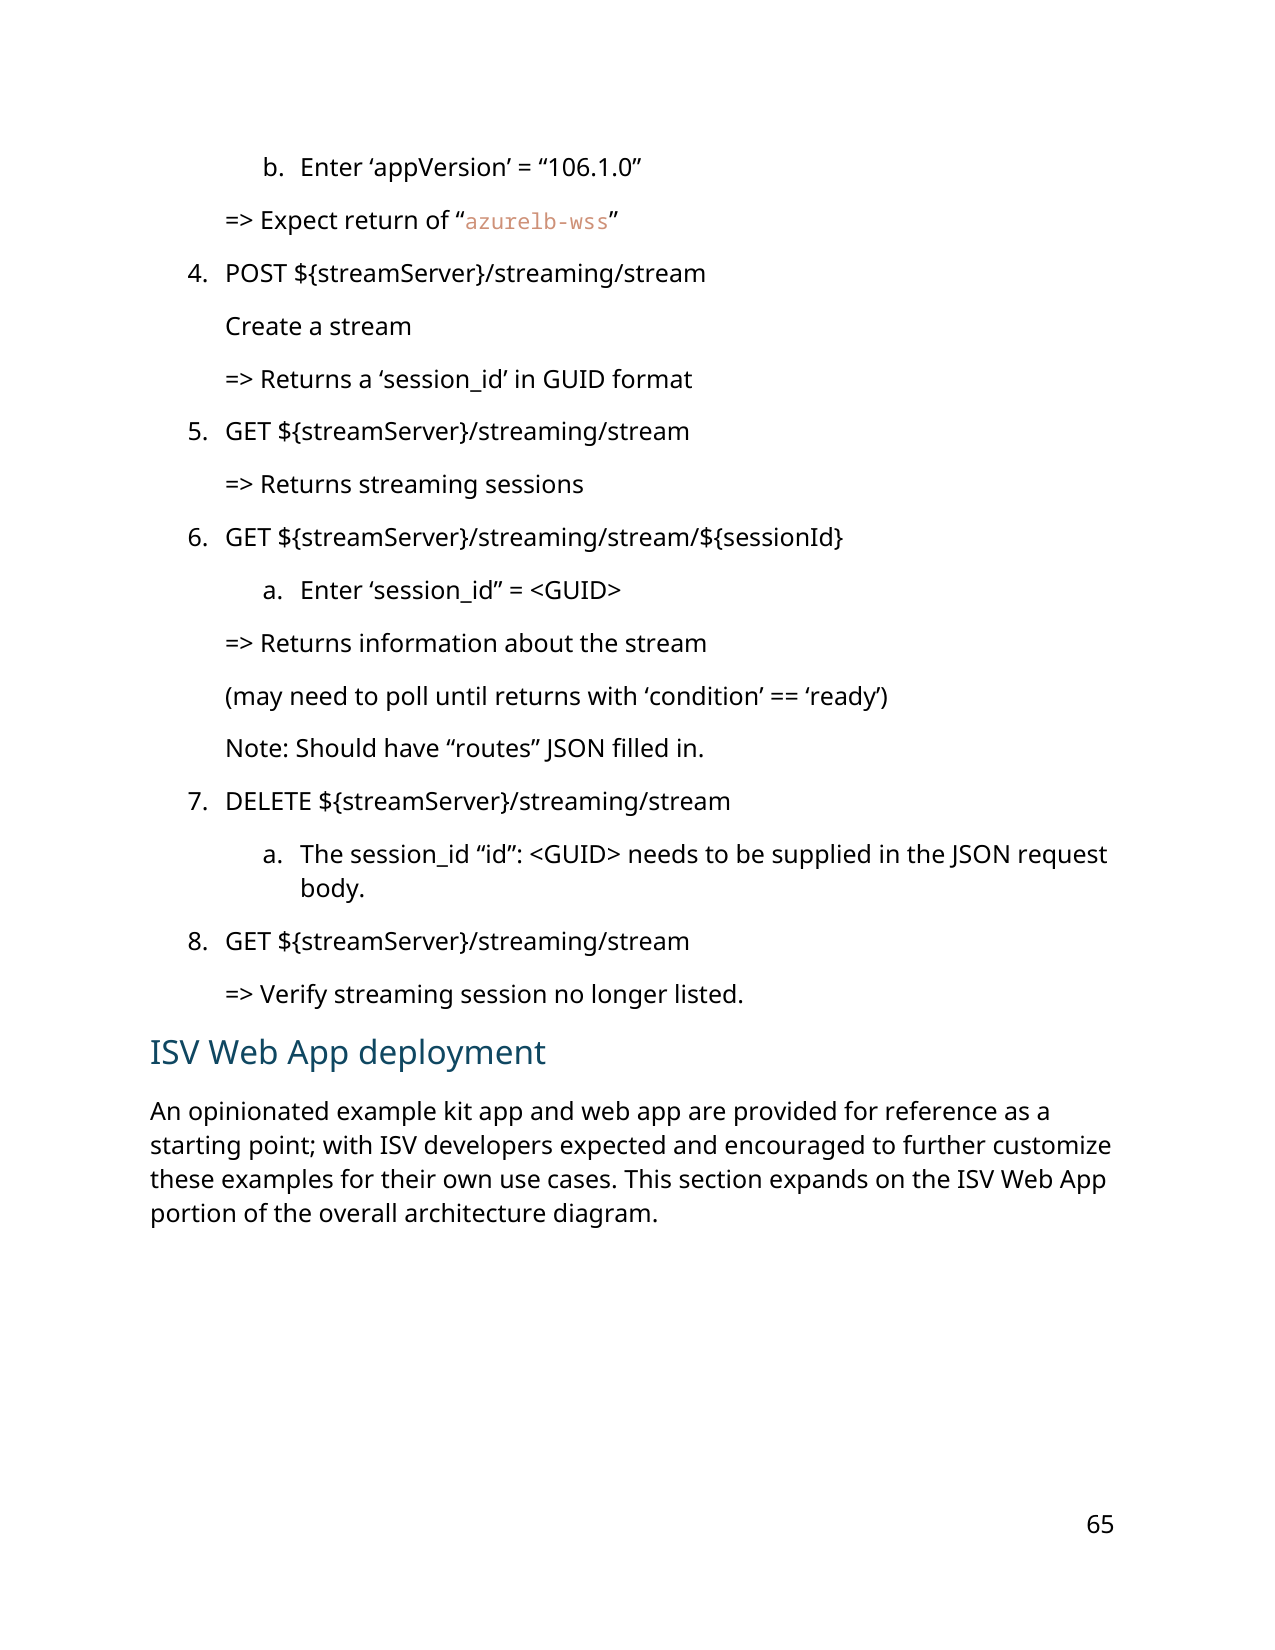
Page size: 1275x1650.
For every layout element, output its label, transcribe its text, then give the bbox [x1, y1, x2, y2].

text => Expect return of “azurelb-wss” [225, 203, 1125, 237]
text => Returns information about the stream [225, 625, 1125, 659]
list GET ${streamServer}/streaming/stream [187, 923, 1125, 957]
list POST ${streamServer}/streaming/stream [187, 256, 1125, 290]
list Enter ‘session_id” = <GUID> [262, 572, 1125, 607]
text An opinionated example kit app and web app are provided for reference as a starting point; with ISV developers expected and encouraged to further customize these examples for their own use cases. This section expands on the ISV Web App portion of the overall architecture diagram. [150, 1093, 1125, 1229]
list The session_id “id”: <GUID> needs to be supplied in the JSON request body. [262, 837, 1125, 905]
list GET ${streamServer}/streaming/stream [187, 414, 1125, 448]
text (may need to poll until returns with ‘condition’ == ‘ready’) [225, 678, 1125, 712]
subtitle ISV Web App deployment [150, 1029, 1125, 1074]
list Enter ‘appVersion’ = “106.1.0” [262, 150, 1125, 184]
text => Verify streaming session no longer listed. [225, 976, 1125, 1010]
text => Returns streaming sessions [225, 467, 1125, 501]
list GET ${streamServer}/streaming/stream/${sessionId} [187, 520, 1125, 554]
text Note: Should have “routes” JSON filled in. [225, 731, 1125, 765]
text Create a stream [225, 308, 1125, 342]
list DELETE ${streamServer}/streaming/stream [187, 784, 1125, 818]
text => Returns a ‘session_id’ in GUID format [225, 361, 1125, 395]
